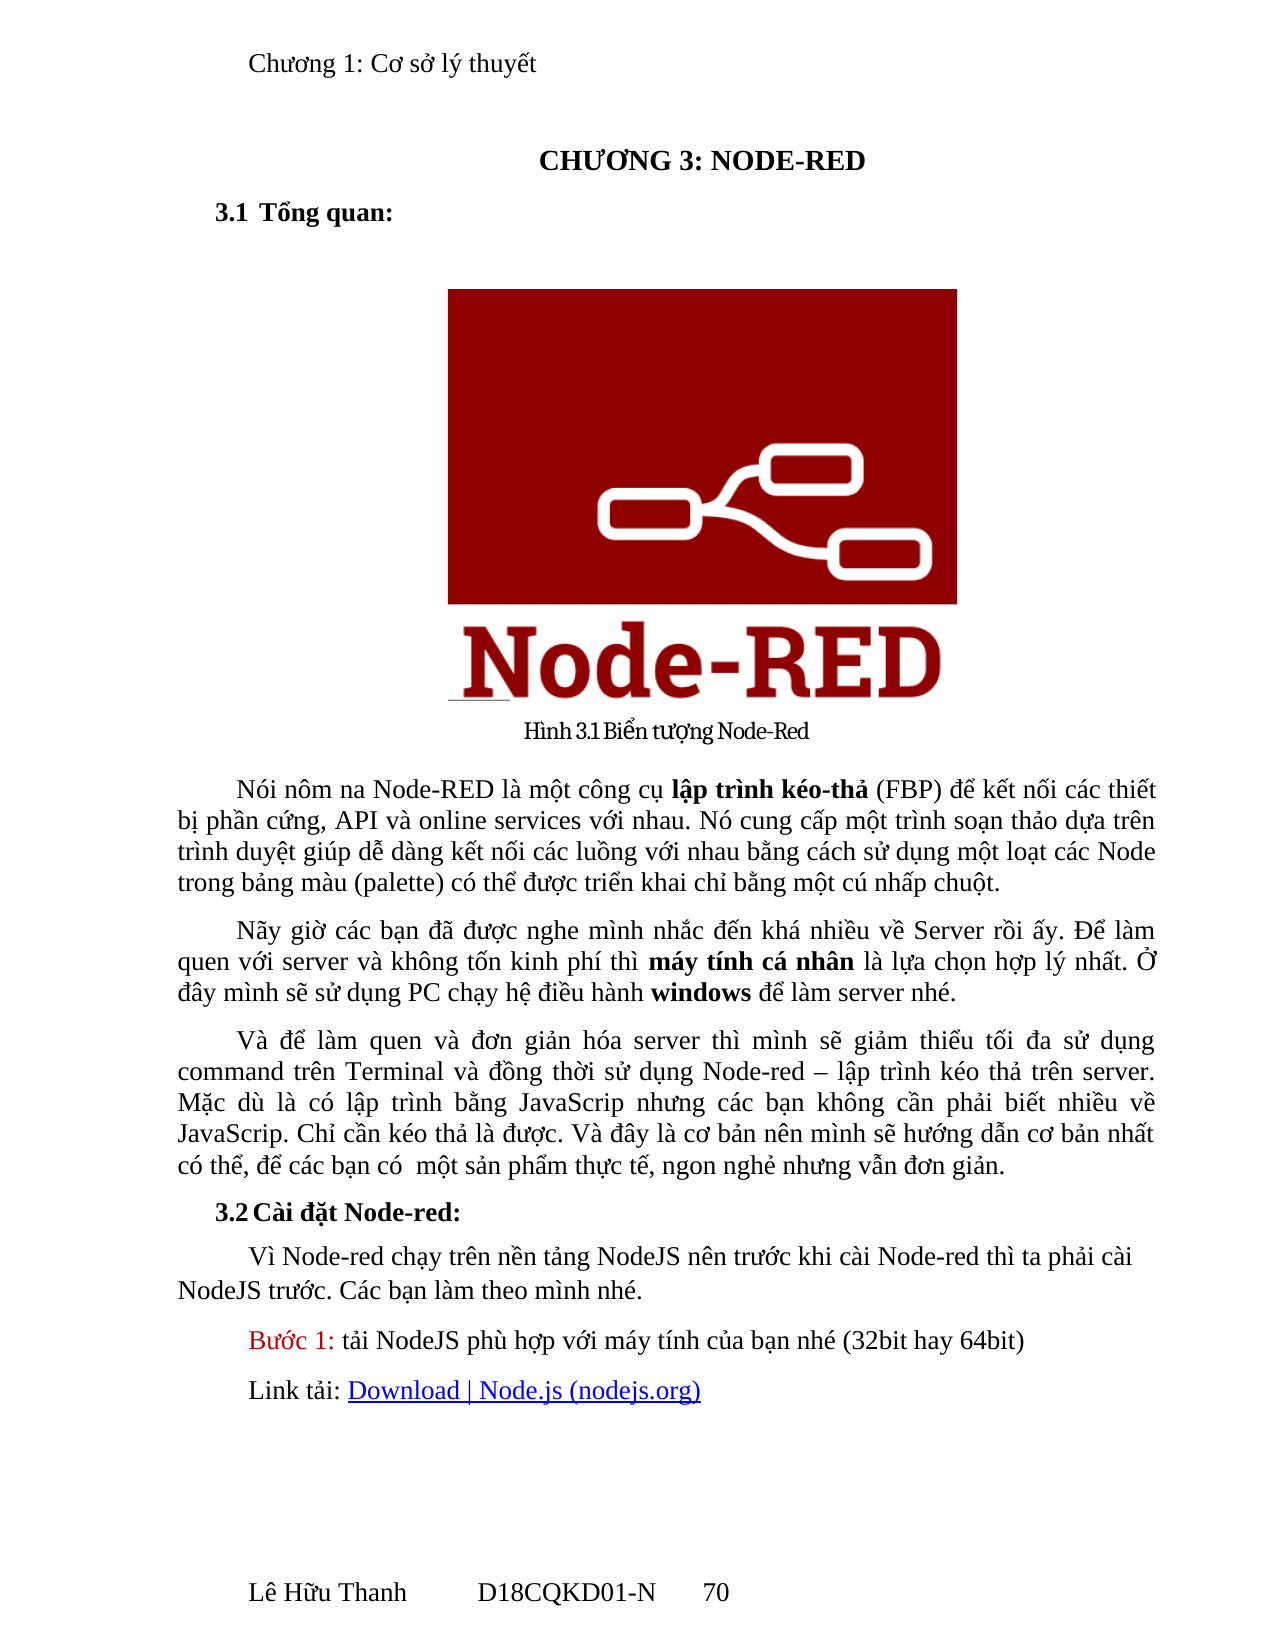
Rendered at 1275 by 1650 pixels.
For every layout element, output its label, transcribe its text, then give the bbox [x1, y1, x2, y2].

title Hình 3.1 Biển tượng Node-Red [177, 717, 1157, 746]
text Bước 1: tải NodeJS phù hợp với máy tính của bạn nhé (32bit hay 64bit) [177, 1324, 1157, 1355]
text Và để làm quen và đơn giản hóa server thì mình sẽ giảm thiểu tối đa sử dụng command trên Terminal và đồng thời sử dụng Node-red – lập trình kéo thả trên server. Mặc dù là có lập trình bằng JavaScrip nhưng các bạn không cần phải biết nhiều về JavaScrip. Chỉ cần kéo thả là được. Và đây là cơ bản nên mình sẽ hướng dẫn cơ bản nhất có thể, để các bạn có một sản phẩm thực tế, ngon nghẻ nhưng vẫn đơn giản. [177, 1024, 1157, 1180]
text Nãy giờ các bạn đã được nghe mình nhắc đến khá nhiều về Server rồi ấy. Để làm quen với server và không tốn kinh phí thì máy tính cá nhân là lựa chọn hợp lý nhất. Ở đây mình sẽ sử dụng PC chạy hệ điều hành windows để làm server nhé. [177, 914, 1157, 1007]
picture [447, 289, 958, 701]
text Nói nôm na Node-RED là một công cụ lập trình kéo-thả (FBP) để kết nối các thiết bị phần cứng, API và online services với nhau. Nó cung cấp một trình soạn thảo dựa trên trình duyệt giúp dễ dàng kết nối các luồng với nhau bằng cách sử dụng một loạt các Node trong bảng màu (palette) có thể được triển khai chỉ bằng một cú nhấp chuột. [177, 773, 1157, 897]
subtitle Tổng quan: [215, 196, 1157, 227]
subtitle CHƯƠNG 3: NODE-RED [177, 143, 1157, 177]
text Link tải: Download | Node.js (nodejs.org) [177, 1374, 1157, 1405]
text Vì Node-red chạy trên nền tảng NodeJS nên trước khi cài Node-red thì ta phải cài NodeJS trước. Các bạn làm theo mình nhé. [177, 1240, 1157, 1305]
subtitle Cài đặt Node-red: [215, 1197, 1157, 1228]
